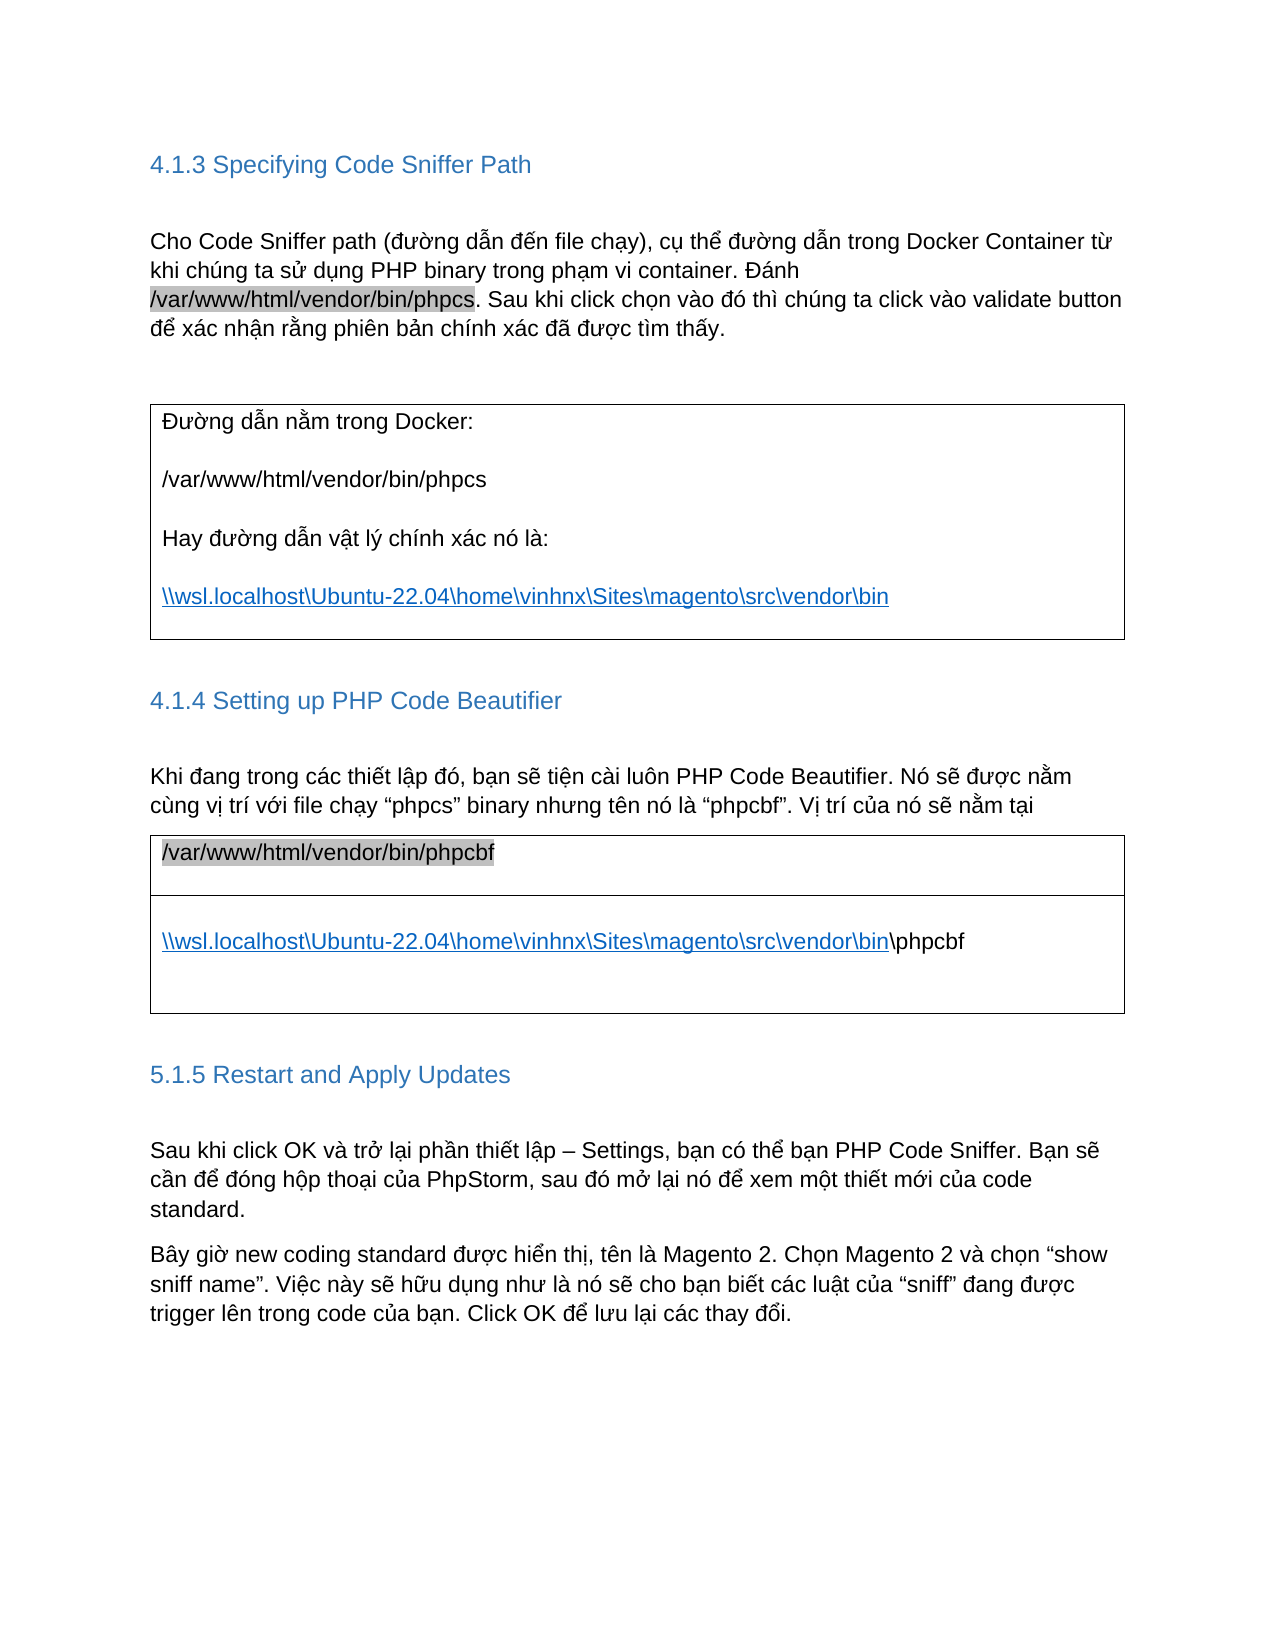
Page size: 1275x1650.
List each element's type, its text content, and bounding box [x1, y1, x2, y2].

text Cho Code Sniffer path (đường dẫn đến file chạy), cụ thể đường dẫn trong Docker Container từ khi chúng ta sử dụng PHP binary trong phạm vi container. Đánh /var/www/html/vendor/bin/phpcs. Sau khi click chọn vào đó thì chúng ta click vào validate button để xác nhận rằng phiên bản chính xác đã được tìm thấy. [150, 225, 1125, 342]
text Sau khi click OK và trở lại phần thiết lập – Settings, bạn có thể bạn PHP Code Sniffer. Bạn sẽ cần để đóng hộp thoại của PhpStorm, sau đó mở lại nó để xem một thiết mới của code standard. [150, 1134, 1125, 1222]
table_header /var/www/html/vendor/bin/phpcbf [151, 836, 1124, 895]
text Bây giờ new coding standard được hiển thị, tên là Magento 2. Chọn Magento 2 và chọn “show sniff name”. Việc này sẽ hữu dụng như là nó sẽ cho bạn biết các luật của “sniff” đang được trigger lên trong code của bạn. Click OK để lưu lại các thay đổi. [150, 1238, 1125, 1326]
subtitle 4.1.3 Specifying Code Sniffer Path [150, 150, 1125, 179]
table_header Đường dẫn nằm trong Docker: /var/www/html/vendor/bin/phpcs Hay đường dẫn vật lý chính xác nó là: \\wsl.localhost\Ubuntu-22.04\home\vinhnx\Sites\magento\src\vendor\bin [151, 405, 1124, 638]
text Khi đang trong các thiết lập đó, bạn sẽ tiện cài luôn PHP Code Beautifier. Nó sẽ được nằm cùng vị trí với file chạy “phpcs” binary nhưng tên nó là “phpcbf”. Vị trí của nó sẽ nằm tại [150, 760, 1125, 819]
subtitle 4.1.4 Setting up PHP Code Beautifier [150, 685, 1125, 714]
table_cell \\wsl.localhost\Ubuntu-22.04\home\vinhnx\Sites\magento\src\vendor\bin\phpcbf [151, 896, 1124, 1012]
subtitle 5.1.5 Restart and Apply Updates [150, 1059, 1125, 1088]
